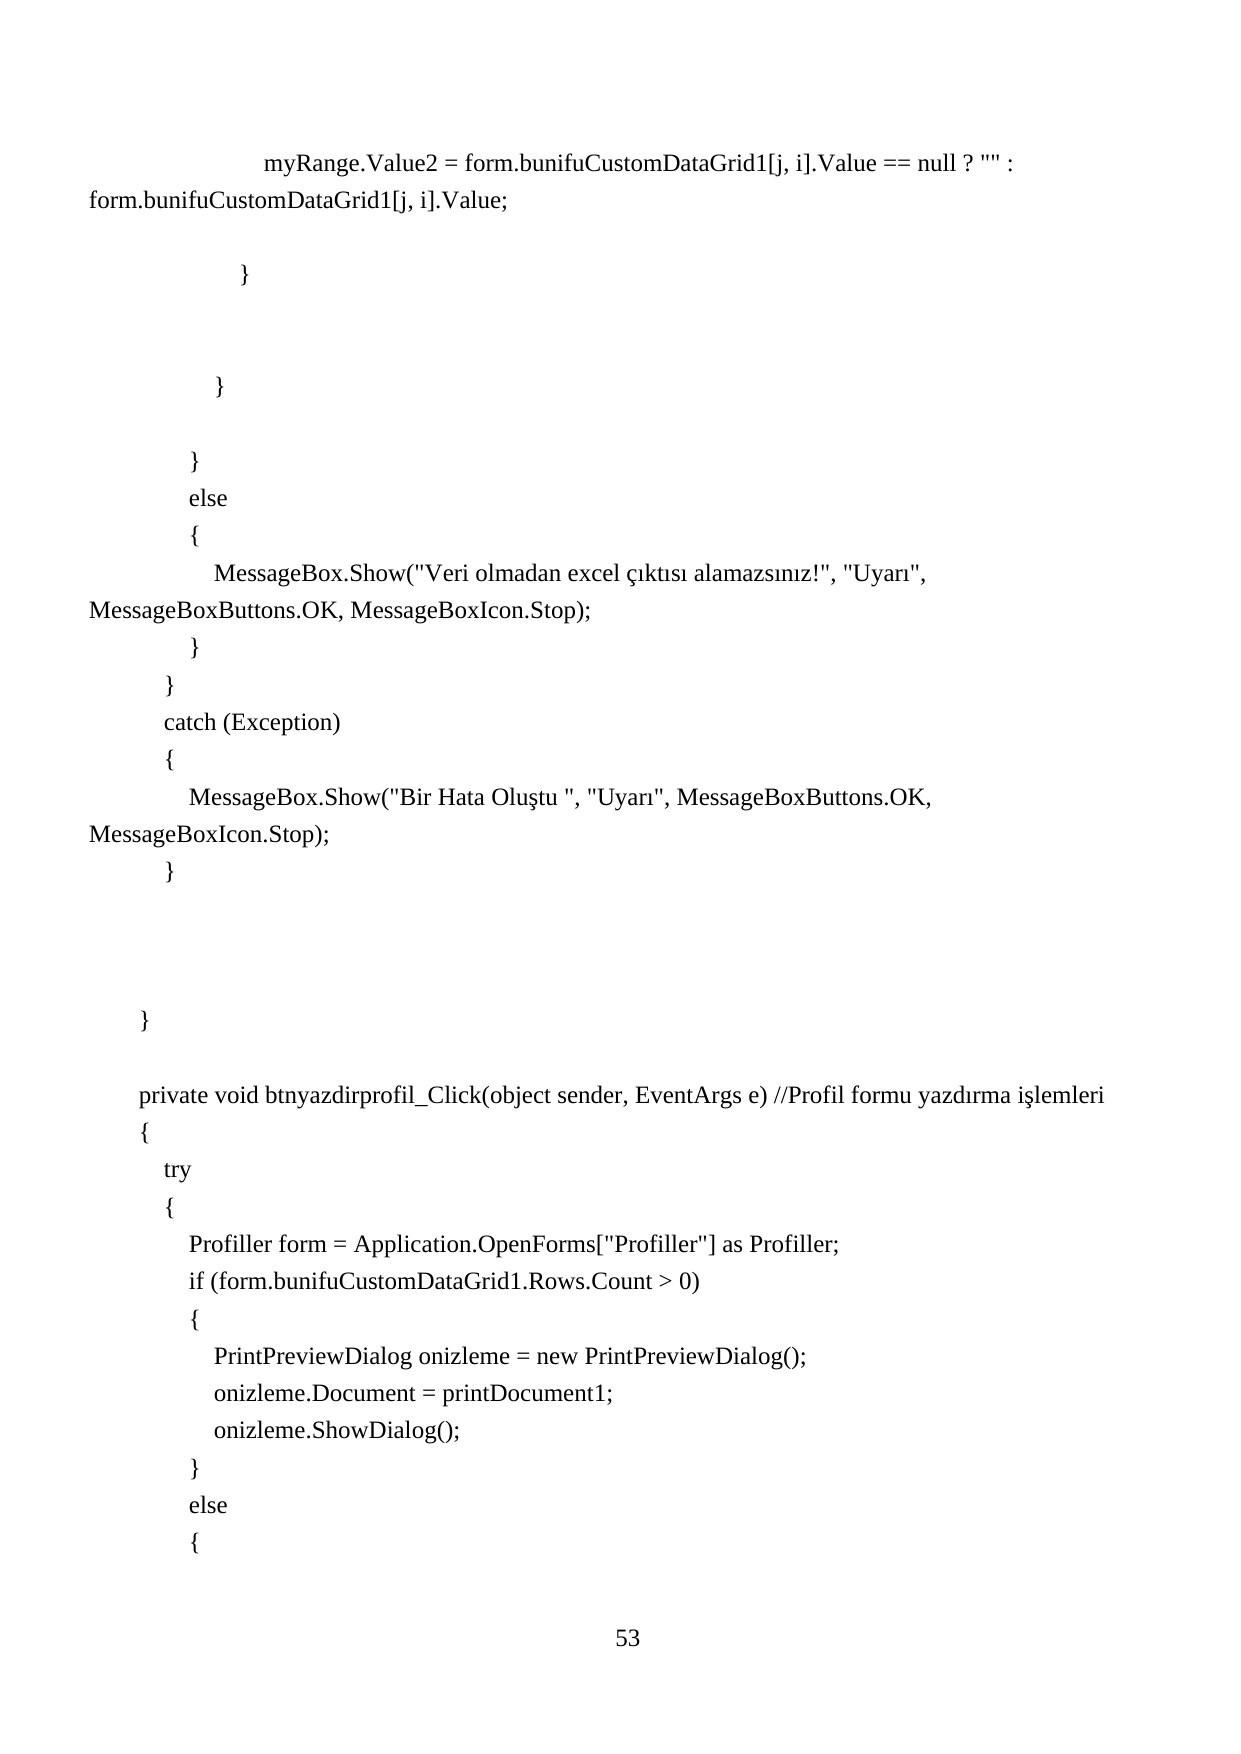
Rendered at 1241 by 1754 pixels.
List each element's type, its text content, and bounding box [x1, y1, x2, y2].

text } [89, 446, 1167, 475]
text PrintPreviewDialog onizleme = new PrintPreviewDialog(); [89, 1341, 1167, 1370]
text } [89, 670, 1167, 698]
text } [89, 856, 1167, 885]
text myRange.Value2 = form.bunifuCustomDataGrid1[j, i].Value == null ? "" : form.bunifuCustomDataGrid1[j, i].Value; [89, 148, 1167, 214]
text { [89, 1117, 1167, 1146]
text { [89, 1192, 1167, 1221]
text MessageBox.Show("Veri olmadan excel çıktısı alamazsınız!", "Uyarı", MessageBoxButtons.OK, MessageBoxIcon.Stop); [89, 558, 1167, 624]
text } [89, 632, 1167, 661]
text { [89, 1527, 1167, 1556]
text } [89, 1005, 1167, 1034]
text if (form.bunifuCustomDataGrid1.Rows.Count > 0) [89, 1266, 1167, 1295]
text else [89, 1490, 1167, 1519]
text onizleme.Document = printDocument1; [89, 1378, 1167, 1407]
text } [89, 1453, 1167, 1482]
text { [89, 521, 1167, 549]
text else [89, 483, 1167, 512]
text { [89, 744, 1167, 773]
text try [89, 1154, 1167, 1183]
text } [89, 259, 1167, 288]
text Profiller form = Application.OpenForms["Profiller"] as Profiller; [89, 1229, 1167, 1258]
text private void btnyazdirprofil_Click(object sender, EventArgs e) //Profil formu yazdırma işlemleri [89, 1080, 1167, 1109]
text onizleme.ShowDialog(); [89, 1416, 1167, 1444]
text catch (Exception) [89, 707, 1167, 736]
text { [89, 1304, 1167, 1332]
text MessageBox.Show("Bir Hata Oluştu ", "Uyarı", MessageBoxButtons.OK, MessageBoxIcon.Stop); [89, 782, 1167, 848]
text } [89, 371, 1167, 400]
